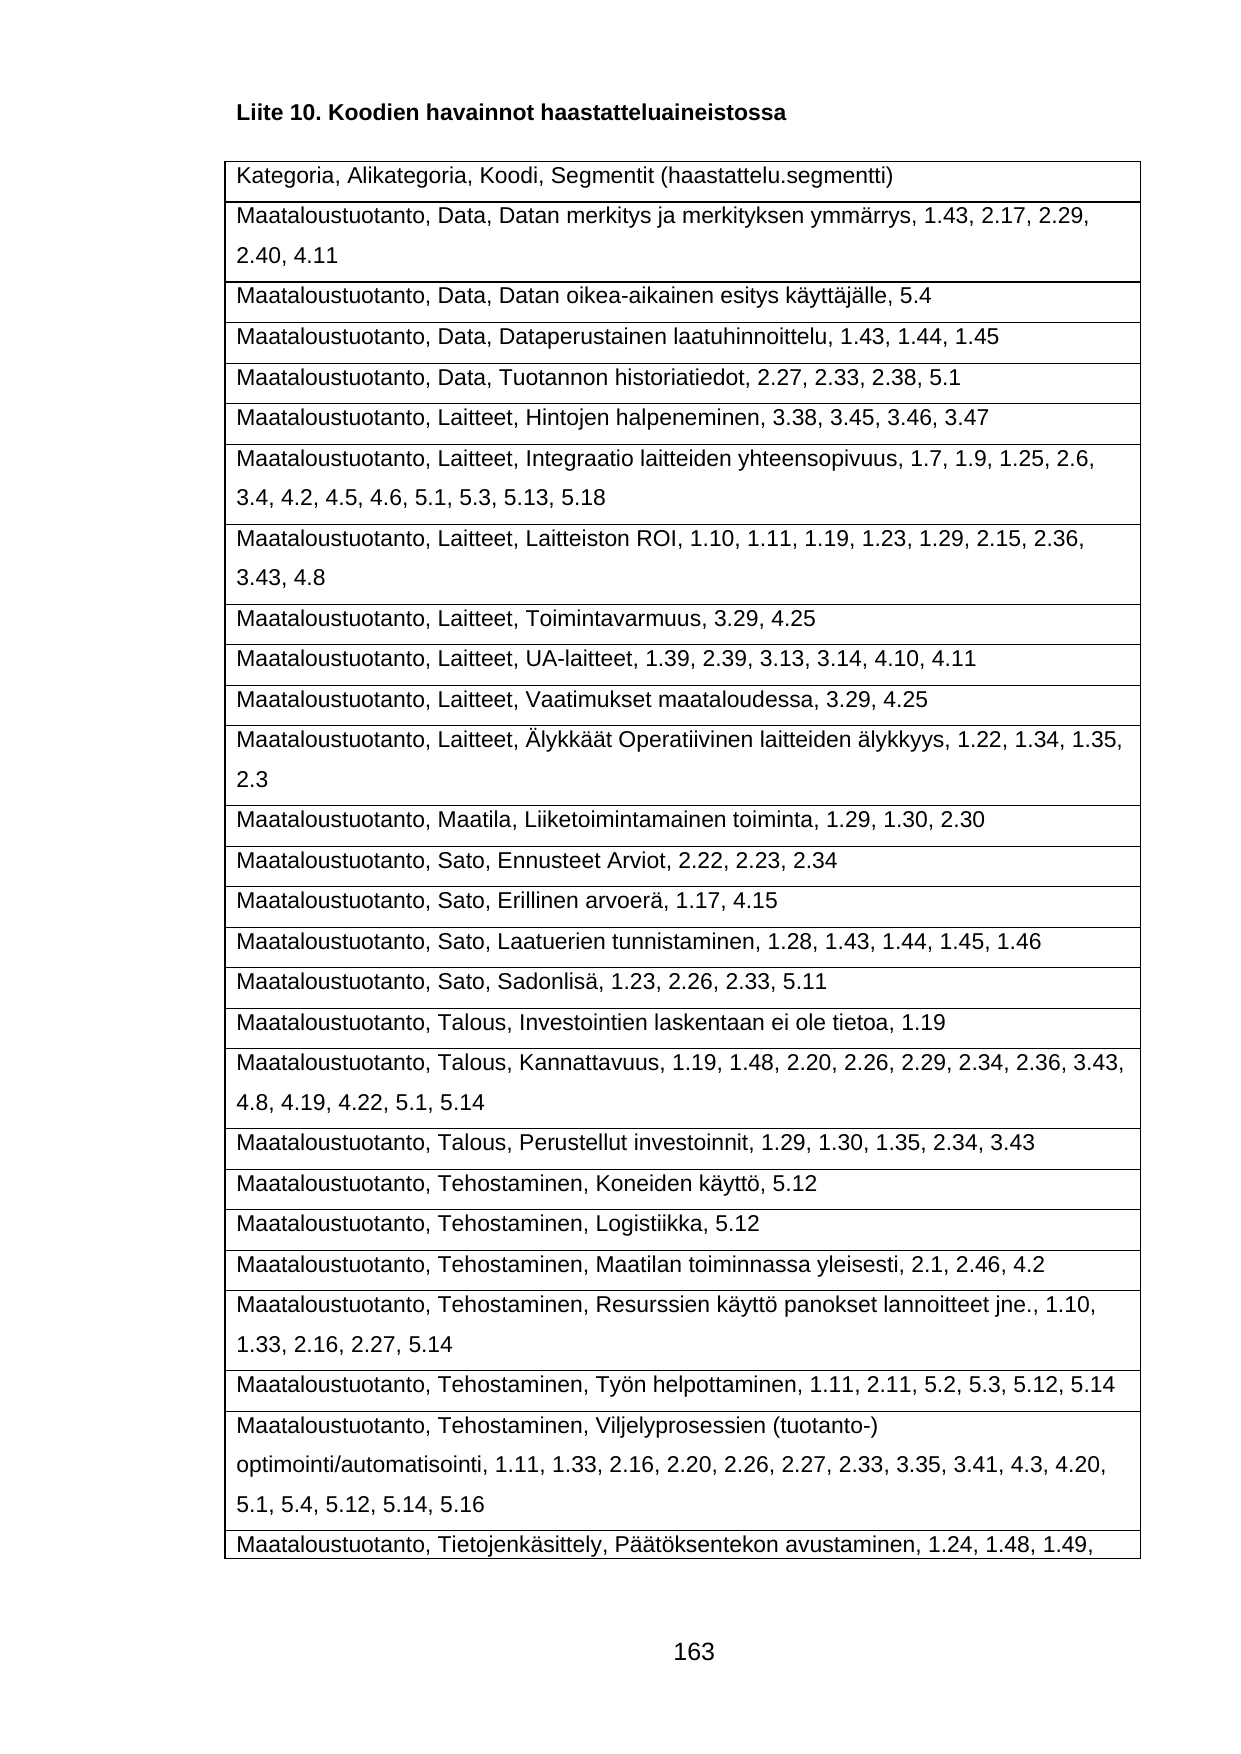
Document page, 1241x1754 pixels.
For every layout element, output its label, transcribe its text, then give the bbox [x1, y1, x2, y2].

table_cell Maataloustuotanto, Tehostaminen, Koneiden käyttö, 5.12 [226, 1170, 1140, 1209]
table_cell Maataloustuotanto, Laitteet, Laitteiston ROI, 1.10, 1.11, 1.19, 1.23, 1.29, 2.15, 2.36, 3.43, 4.8 [226, 525, 1140, 603]
table_cell Maataloustuotanto, Laitteet, UA-laitteet, 1.39, 2.39, 3.13, 3.14, 4.10, 4.11 [226, 645, 1140, 684]
table_cell Maataloustuotanto, Data, Tuotannon historiatiedot, 2.27, 2.33, 2.38, 5.1 [226, 364, 1140, 403]
table_cell Maataloustuotanto, Sato, Sadonlisä, 1.23, 2.26, 2.33, 5.11 [226, 968, 1140, 1008]
table_cell Maataloustuotanto, Data, Datan merkitys ja merkityksen ymmärrys, 1.43, 2.17, 2.29, 2.40, 4.11 [226, 203, 1140, 281]
table_cell Maataloustuotanto, Tehostaminen, Resurssien käyttö panokset lannoitteet jne., 1.10, 1.33, 2.16, 2.27, 5.14 [226, 1291, 1140, 1370]
table_cell Maataloustuotanto, Data, Datan oikea-aikainen esitys käyttäjälle, 5.4 [226, 283, 1140, 322]
table_cell Maataloustuotanto, Laitteet, Älykkäät Operatiivinen laitteiden älykkyys, 1.22, 1.34, 1.35, 2.3 [226, 726, 1140, 805]
table_cell Maataloustuotanto, Tehostaminen, Logistiikka, 5.12 [226, 1210, 1140, 1250]
table_cell Maataloustuotanto, Sato, Laatuerien tunnistaminen, 1.28, 1.43, 1.44, 1.45, 1.46 [226, 928, 1140, 967]
table_cell Maataloustuotanto, Sato, Erillinen arvoerä, 1.17, 4.15 [226, 887, 1140, 927]
table_cell Maataloustuotanto, Data, Dataperustainen laatuhinnoittelu, 1.43, 1.44, 1.45 [226, 323, 1140, 362]
table_cell Maataloustuotanto, Tehostaminen, Työn helpottaminen, 1.11, 2.11, 5.2, 5.3, 5.12, 5.14 [226, 1371, 1140, 1411]
table_cell Maataloustuotanto, Maatila, Liiketoimintamainen toiminta, 1.29, 1.30, 2.30 [226, 806, 1140, 846]
table_cell Maataloustuotanto, Tehostaminen, Maatilan toiminnassa yleisesti, 2.1, 2.46, 4.2 [226, 1251, 1140, 1290]
table_cell Maataloustuotanto, Laitteet, Vaatimukset maataloudessa, 3.29, 4.25 [226, 686, 1140, 725]
table_cell Maataloustuotanto, Talous, Investointien laskentaan ei ole tietoa, 1.19 [226, 1009, 1140, 1048]
table_header Kategoria, Alikategoria, Koodi, Segmentit (haastattelu.segmentti) [226, 162, 1140, 201]
subtitle Liite 10. Koodien havainnot haastatteluaineistossa [236, 98, 1152, 125]
table_cell Maataloustuotanto, Laitteet, Hintojen halpeneminen, 3.38, 3.45, 3.46, 3.47 [226, 404, 1140, 443]
table_cell Maataloustuotanto, Sato, Ennusteet Arviot, 2.22, 2.23, 2.34 [226, 847, 1140, 886]
table_cell Maataloustuotanto, Laitteet, Integraatio laitteiden yhteensopivuus, 1.7, 1.9, 1.25, 2.6, 3.4, 4.2, 4.5, 4.6, 5.1, 5.3, 5.13, 5.18 [226, 445, 1140, 523]
table_cell Maataloustuotanto, Tehostaminen, Viljelyprosessien (tuotanto-) optimointi/automatisointi, 1.11, 1.33, 2.16, 2.20, 2.26, 2.27, 2.33, 3.35, 3.41, 4.3, 4.20, 5.1, 5.4, 5.12, 5.14, 5.16 [226, 1412, 1140, 1530]
table_cell Maataloustuotanto, Laitteet, Toimintavarmuus, 3.29, 4.25 [226, 605, 1140, 644]
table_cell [226, 1531, 1140, 1558]
table_cell Maataloustuotanto, Talous, Perustellut investoinnit, 1.29, 1.30, 1.35, 2.34, 3.43 [226, 1129, 1140, 1169]
table_cell Maataloustuotanto, Talous, Kannattavuus, 1.19, 1.48, 2.20, 2.26, 2.29, 2.34, 2.36, 3.43, 4.8, 4.19, 4.22, 5.1, 5.14 [226, 1049, 1140, 1128]
